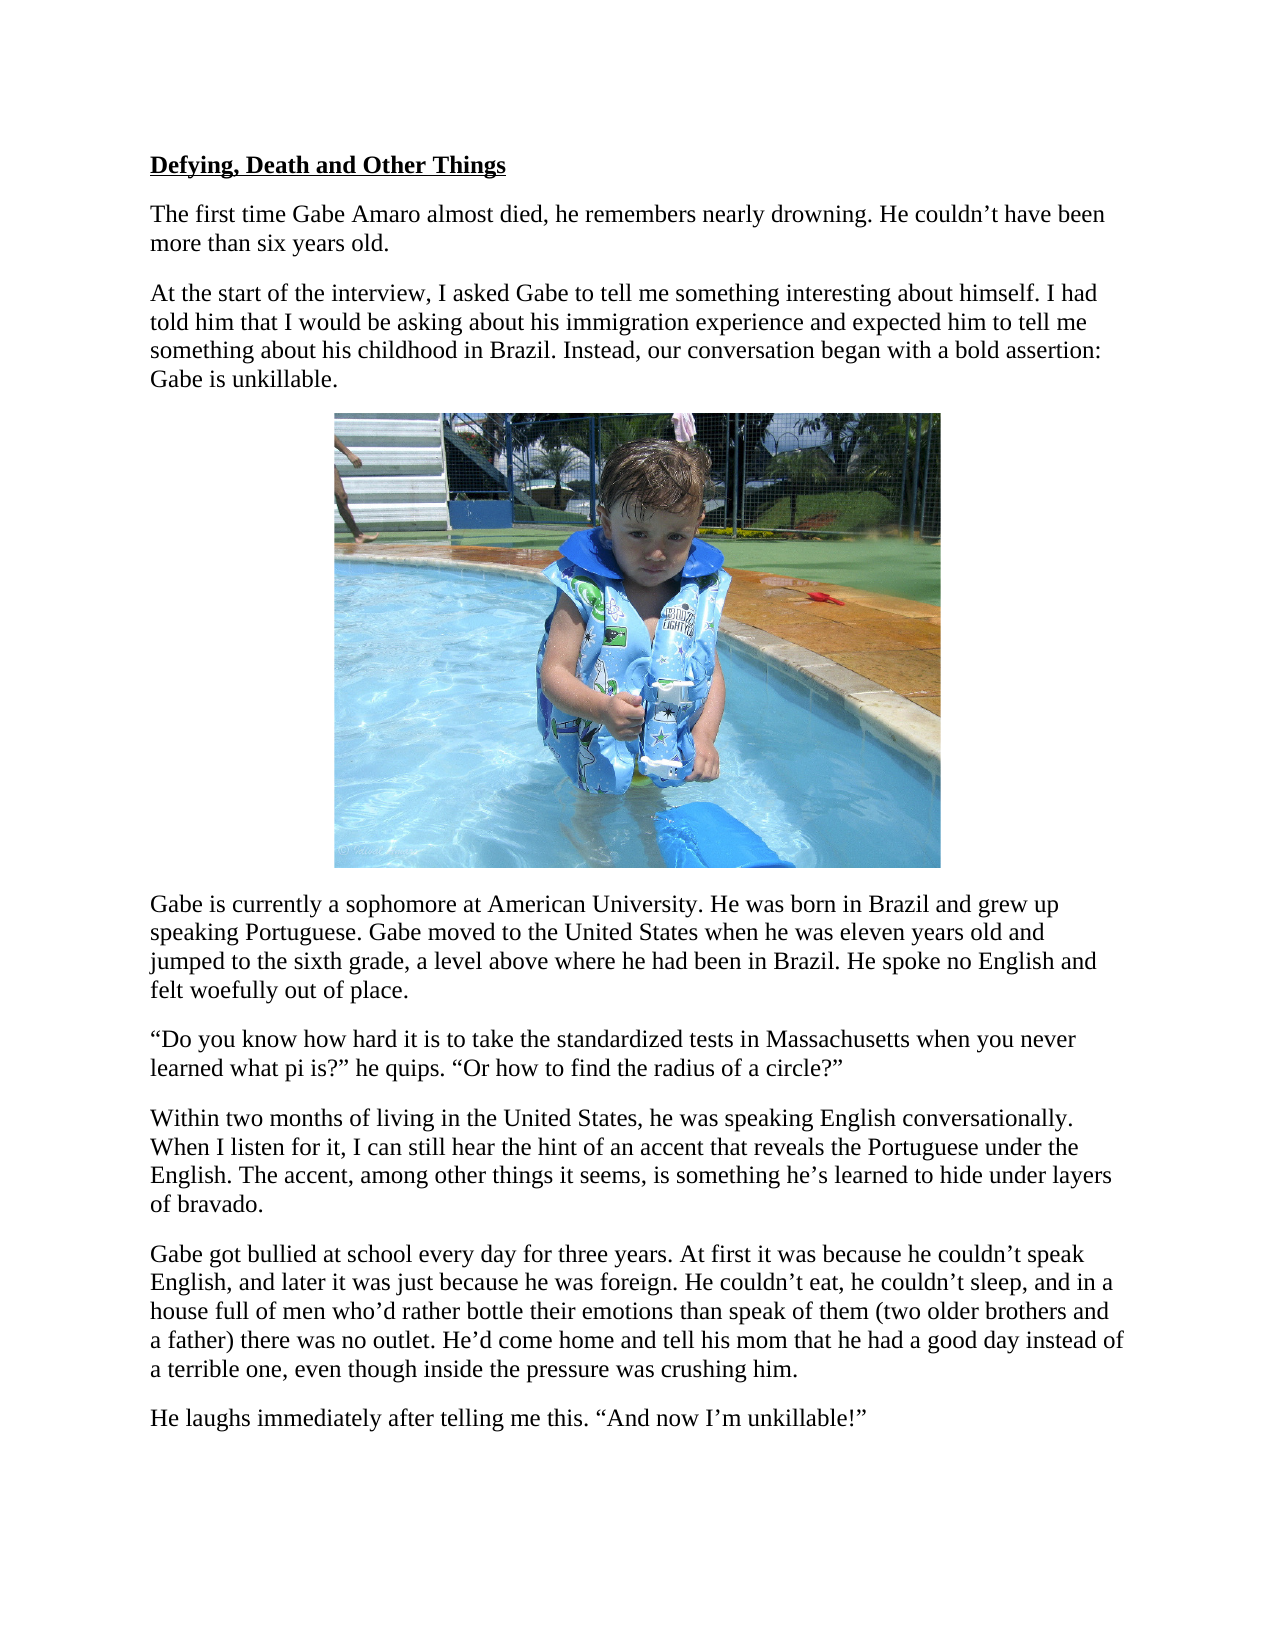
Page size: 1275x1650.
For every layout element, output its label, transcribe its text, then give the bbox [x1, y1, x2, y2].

text Gabe is currently a sophomore at American University. He was born in Brazil and grew up speaking Portuguese. Gabe moved to the United States when he was eleven years old and jumped to the sixth grade, a level above where he had been in Brazil. He spoke no English and felt woefully out of place. [150, 889, 1125, 1004]
text Within two months of living in the United States, he was speaking English conversationally. When I listen for it, I can still hear the hint of an accent that reveals the Portuguese under the English. The accent, among other things it seems, is something he’s learned to hide under layers of bravado. [150, 1103, 1125, 1218]
picture [334, 413, 941, 868]
text The first time Gabe Amaro almost died, he remembers nearly drowning. He couldn’t have been more than six years old. [150, 199, 1125, 257]
text Gabe got bullied at school every day for three years. At first it was because he couldn’t speak English, and later it was just because he was foreign. He couldn’t eat, he couldn’t sleep, and in a house full of men who’d rather bottle their emotions than speak of them (two older brothers and a father) there was no outlet. He’d come home and tell his mom that he had a good day instead of a terrible one, even though inside the pressure was crushing him. [150, 1239, 1125, 1382]
text “Do you know how hard it is to take the standardized tests in Massachusetts when you never learned what pi is?” he quips. “Or how to find the radius of a circle?” [150, 1024, 1125, 1082]
text At the start of the interview, I asked Gabe to tell me something interesting about himself. I had told him that I would be asking about his immigration experience and expected him to tell me something about his childhood in Brazil. Instead, our conversation began with a bold assertion: Gabe is unkillable. [150, 278, 1125, 393]
text He laughs immediately after telling me this. “And now I’m unkillable!” [150, 1403, 1125, 1432]
text Defying, Death and Other Things [150, 150, 1125, 179]
